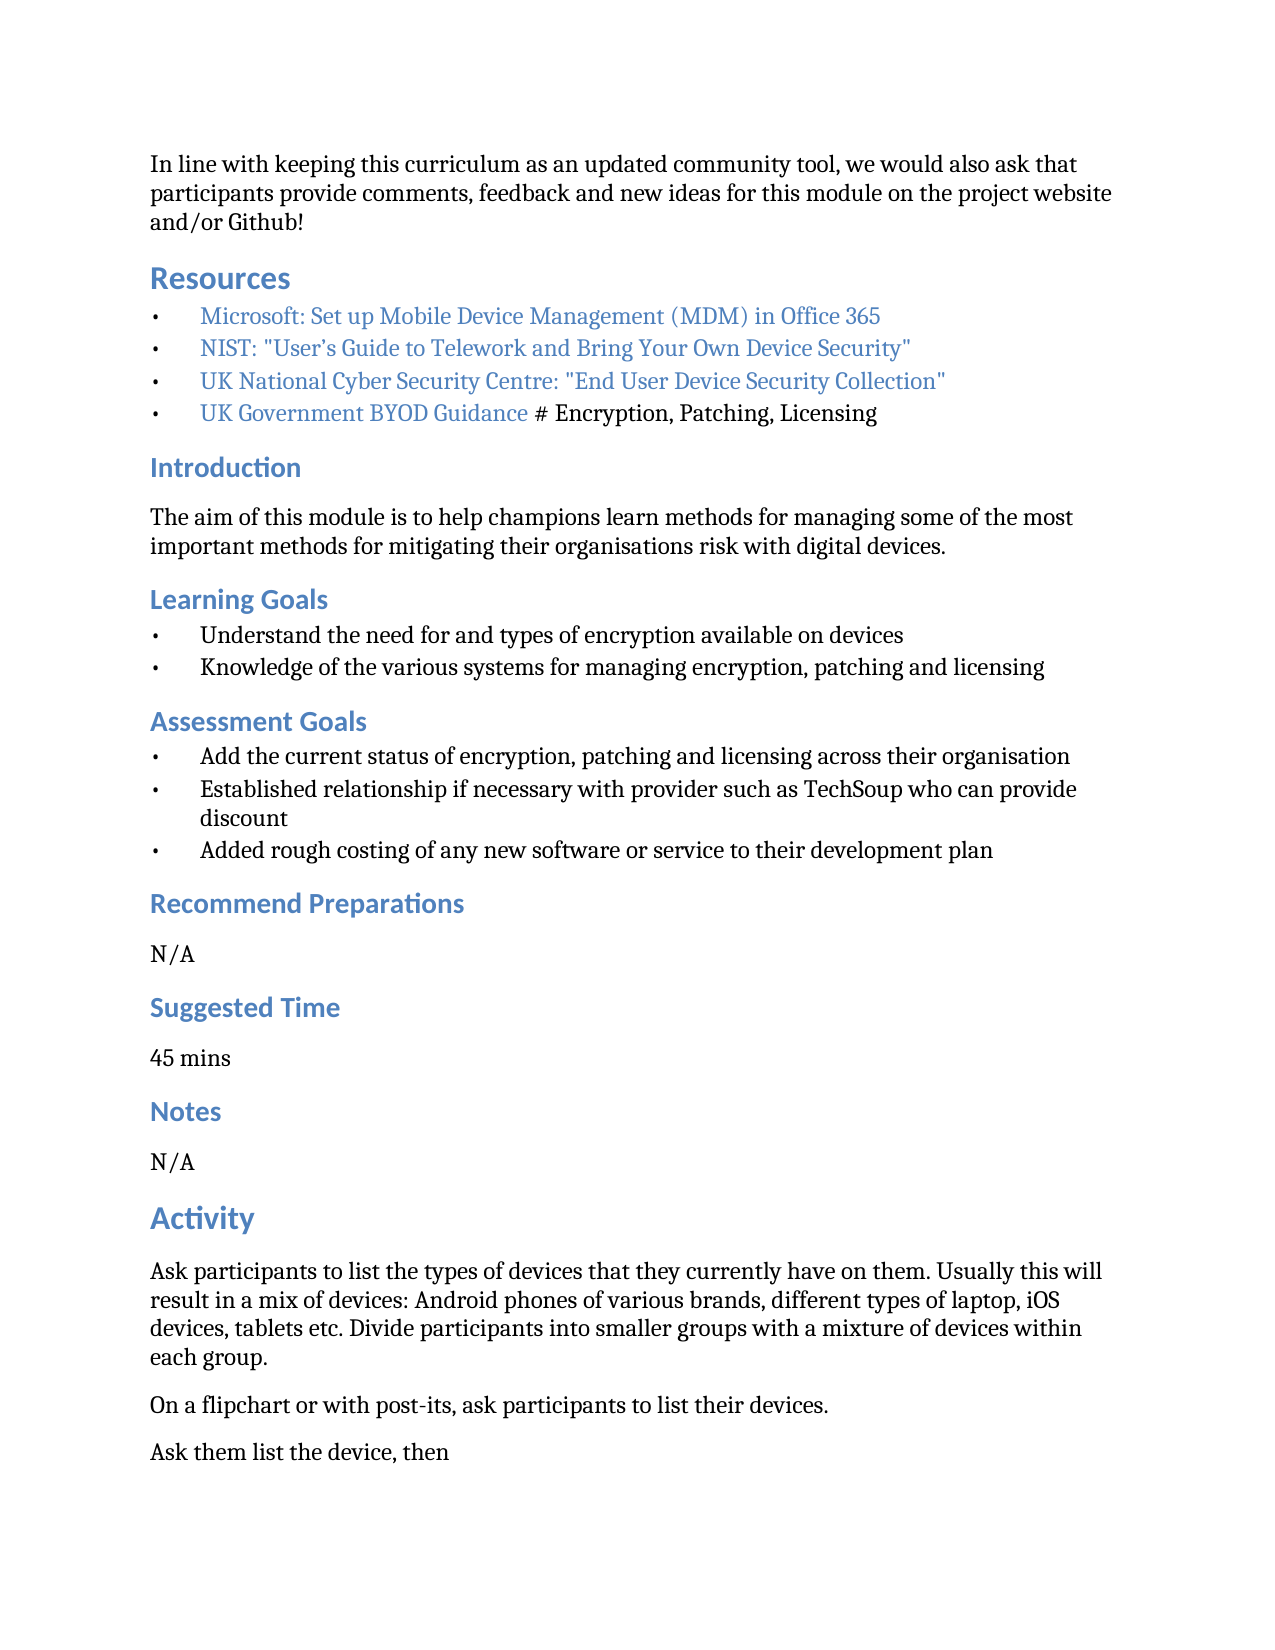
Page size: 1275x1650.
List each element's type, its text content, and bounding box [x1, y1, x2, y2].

list UK National Cyber Security Centre: "End User Device Security Collection" [150, 367, 1125, 395]
text N/A [150, 940, 1125, 969]
text 45 mins [150, 1044, 1125, 1073]
list NIST: "User’s Guide to Telework and Bring Your Own Device Security" [150, 334, 1125, 363]
list Added rough costing of any new software or service to their development plan [150, 836, 1125, 865]
text Ask them list the device, then [150, 1438, 1125, 1467]
subtitle Resources [150, 257, 1125, 298]
subtitle Recommend Preparations [150, 886, 1125, 921]
text The aim of this module is to help champions learn methods for managing some of the most important methods for mitigating their organisations risk with digital devices. [150, 503, 1125, 561]
list Understand the need for and types of encryption available on devices [150, 621, 1125, 649]
text N/A [150, 1148, 1125, 1177]
text On a flipchart or with post-its, ask participants to list their devices. [150, 1391, 1125, 1419]
list Add the current status of encryption, patching and licensing across their organisation [150, 742, 1125, 771]
subtitle Assessment Goals [150, 703, 1125, 738]
subtitle Introduction [150, 449, 1125, 484]
list Knowledge of the various systems for managing encryption, patching and licensing [150, 653, 1125, 682]
list Established relationship if necessary with provider such as TechSoup who can provide discount [150, 775, 1125, 832]
list Microsoft: Set up Mobile Device Management (MDM) in Office 365 [150, 302, 1125, 330]
subtitle Notes [150, 1093, 1125, 1129]
list UK Government BYOD Guidance # Encryption, Patching, Licensing [150, 399, 1125, 428]
subtitle Activity [150, 1197, 1125, 1238]
subtitle Suggested Time [150, 989, 1125, 1025]
subtitle Learning Goals [150, 581, 1125, 617]
text Ask participants to list the types of devices that they currently have on them. Usually this will result in a mix of devices: Android phones of various brands, different types of laptop, iOS devices, tablets etc. Divide participants into smaller groups with a mixture of devices within each group. [150, 1257, 1125, 1372]
text In line with keeping this curriculum as an updated community tool, we would also ask that participants provide comments, feedback and new ideas for this module on the project website and/or Github! [150, 150, 1125, 236]
